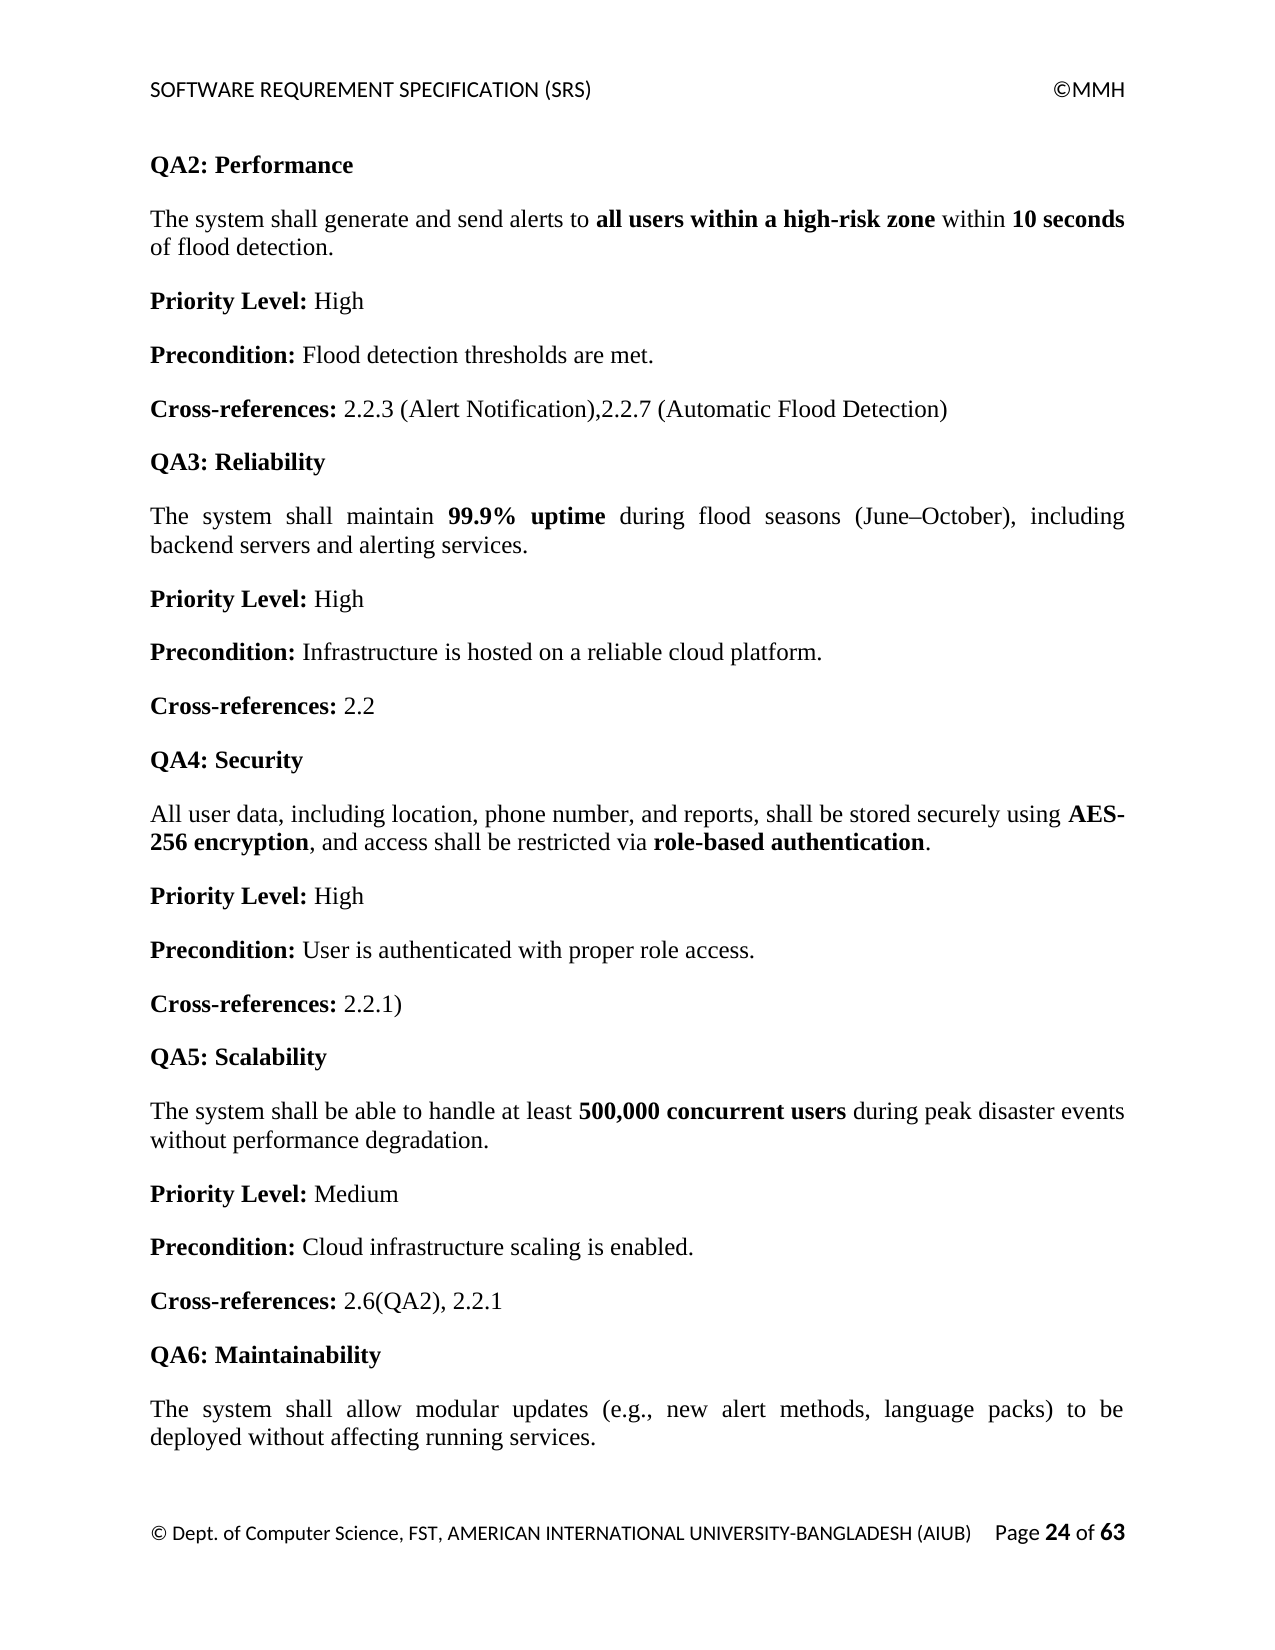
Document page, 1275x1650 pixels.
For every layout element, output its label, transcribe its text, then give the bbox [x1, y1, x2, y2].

text Precondition: Flood detection thresholds are met. [150, 340, 1125, 369]
text The system shall be able to handle at least 500,000 concurrent users during peak disaster events without performance degradation. [150, 1096, 1125, 1154]
text Priority Level: High [150, 881, 1125, 910]
text QA6: Maintainability [150, 1340, 1125, 1369]
text Precondition: Infrastructure is hosted on a reliable cloud platform. [150, 637, 1125, 666]
text All user data, including location, phone number, and reports, shall be stored securely using AES-256 encryption, and access shall be restricted via role-based authentication. [150, 799, 1125, 856]
text QA3: Reliability [150, 447, 1125, 476]
text The system shall allow modular updates (e.g., new alert methods, language packs) to be deployed without affecting running services. [150, 1394, 1125, 1451]
text Priority Level: Medium [150, 1179, 1125, 1207]
text The system shall maintain 99.9% uptime during flood seasons (June–October), including backend servers and alerting services. [150, 501, 1125, 559]
text The system shall generate and send alerts to all users within a high-risk zone within 10 seconds of flood detection. [150, 204, 1125, 261]
text Precondition: Cloud infrastructure scaling is enabled. [150, 1232, 1125, 1261]
text QA2: Performance [150, 150, 1125, 179]
text Precondition: User is authenticated with proper role access. [150, 935, 1125, 964]
text Cross-references: 2.2.3 (Alert Notification),2.2.7 (Automatic Flood Detection) [150, 394, 1125, 422]
text QA4: Security [150, 745, 1125, 774]
text Cross-references: 2.6(QA2), 2.2.1 [150, 1286, 1125, 1315]
text Cross-references: 2.2.1) [150, 989, 1125, 1017]
text Cross-references: 2.2 [150, 691, 1125, 720]
text QA5: Scalability [150, 1042, 1125, 1071]
text Priority Level: High [150, 286, 1125, 315]
text Priority Level: High [150, 584, 1125, 612]
